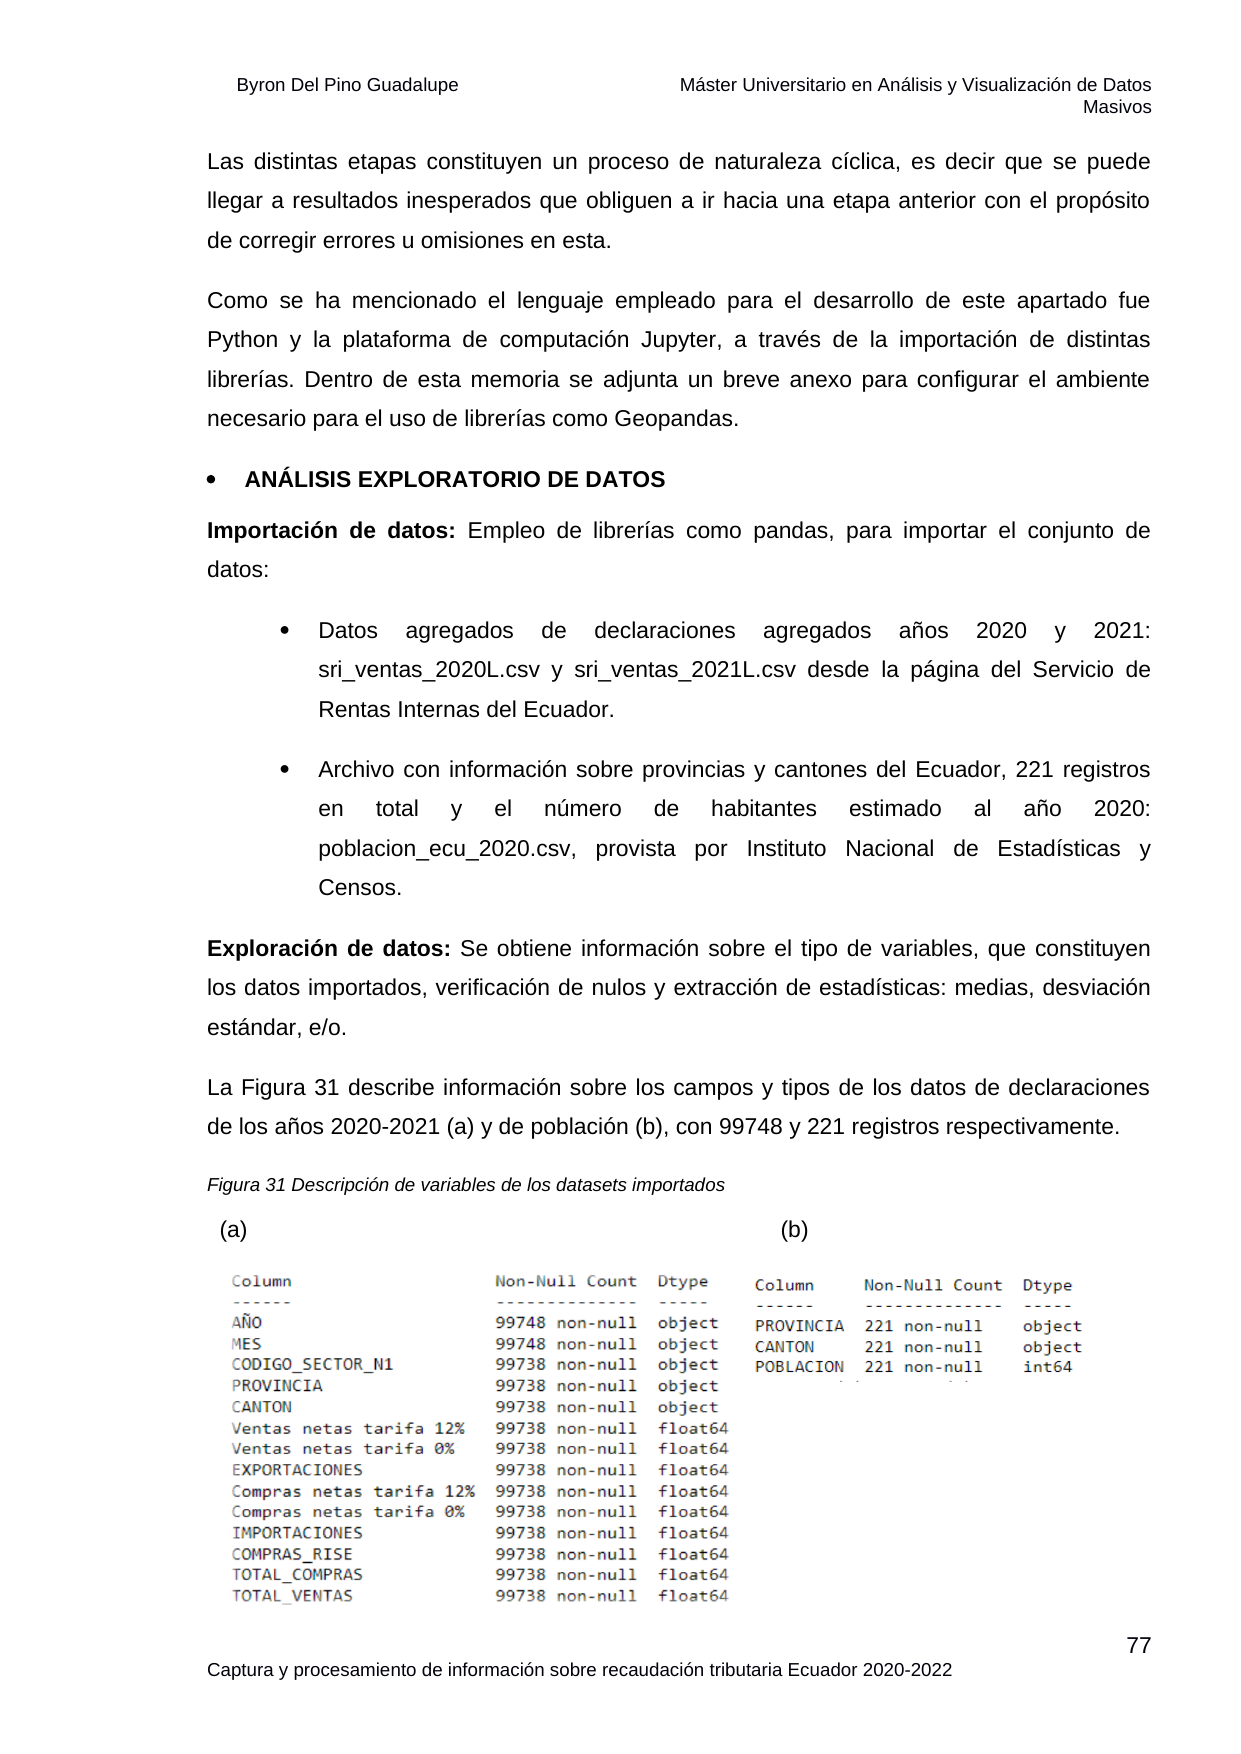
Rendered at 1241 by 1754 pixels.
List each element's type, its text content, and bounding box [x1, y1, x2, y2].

text Las distintas etapas constituyen un proceso de naturaleza cíclica, es decir que se puede llegar a resultados inesperados que obliguen a ir hacia una etapa anterior con el propósito de corregir errores u omisiones en esta. [207, 148, 1152, 253]
list ANÁLISIS EXPLORATORIO DE DATOS [207, 466, 1152, 492]
text La Figura 31 describe información sobre los campos y tipos de los datos de declaraciones de los años 2020-2021 (a) y de población (b), con 99748 y 221 registros respectivamente. [207, 1074, 1152, 1140]
picture [743, 1275, 1103, 1382]
list (b) [219, 1216, 1152, 1242]
text Figura 31 Descripción de variables de los datasets importados [207, 1174, 1152, 1195]
list Datos agregados de declaraciones agregados años 2020 y 2021: sri_ventas_2020L.csv y sri_ventas_2021L.csv desde la página del Servicio de Rentas Internas del Ecuador. [281, 617, 1152, 722]
text Importación de datos: Empleo de librerías como pandas, para importar el conjunto de datos: [207, 517, 1152, 583]
text Exploración de datos: Se obtiene información sobre el tipo de variables, que constituyen los datos importados, verificación de nulos y extracción de estadísticas: medias, desviación estándar, e/o. [207, 934, 1152, 1040]
list Archivo con información sobre provincias y cantones del Ecuador, 221 registros en total y el número de habitantes estimado al año 2020: poblacion_ecu_2020.csv, provista por Instituto Nacional de Estadísticas y Censos. [281, 756, 1152, 901]
text Como se ha mencionado el lenguaje empleado para el desarrollo de este apartado fue Python y la plataforma de computación Jupyter, a través de la importación de distintas librerías. Dentro de esta memoria se adjunta un breve anexo para configurar el ambiente necesario para el uso de librerías como Geopandas. [207, 287, 1152, 432]
picture [239, 1281, 724, 1597]
